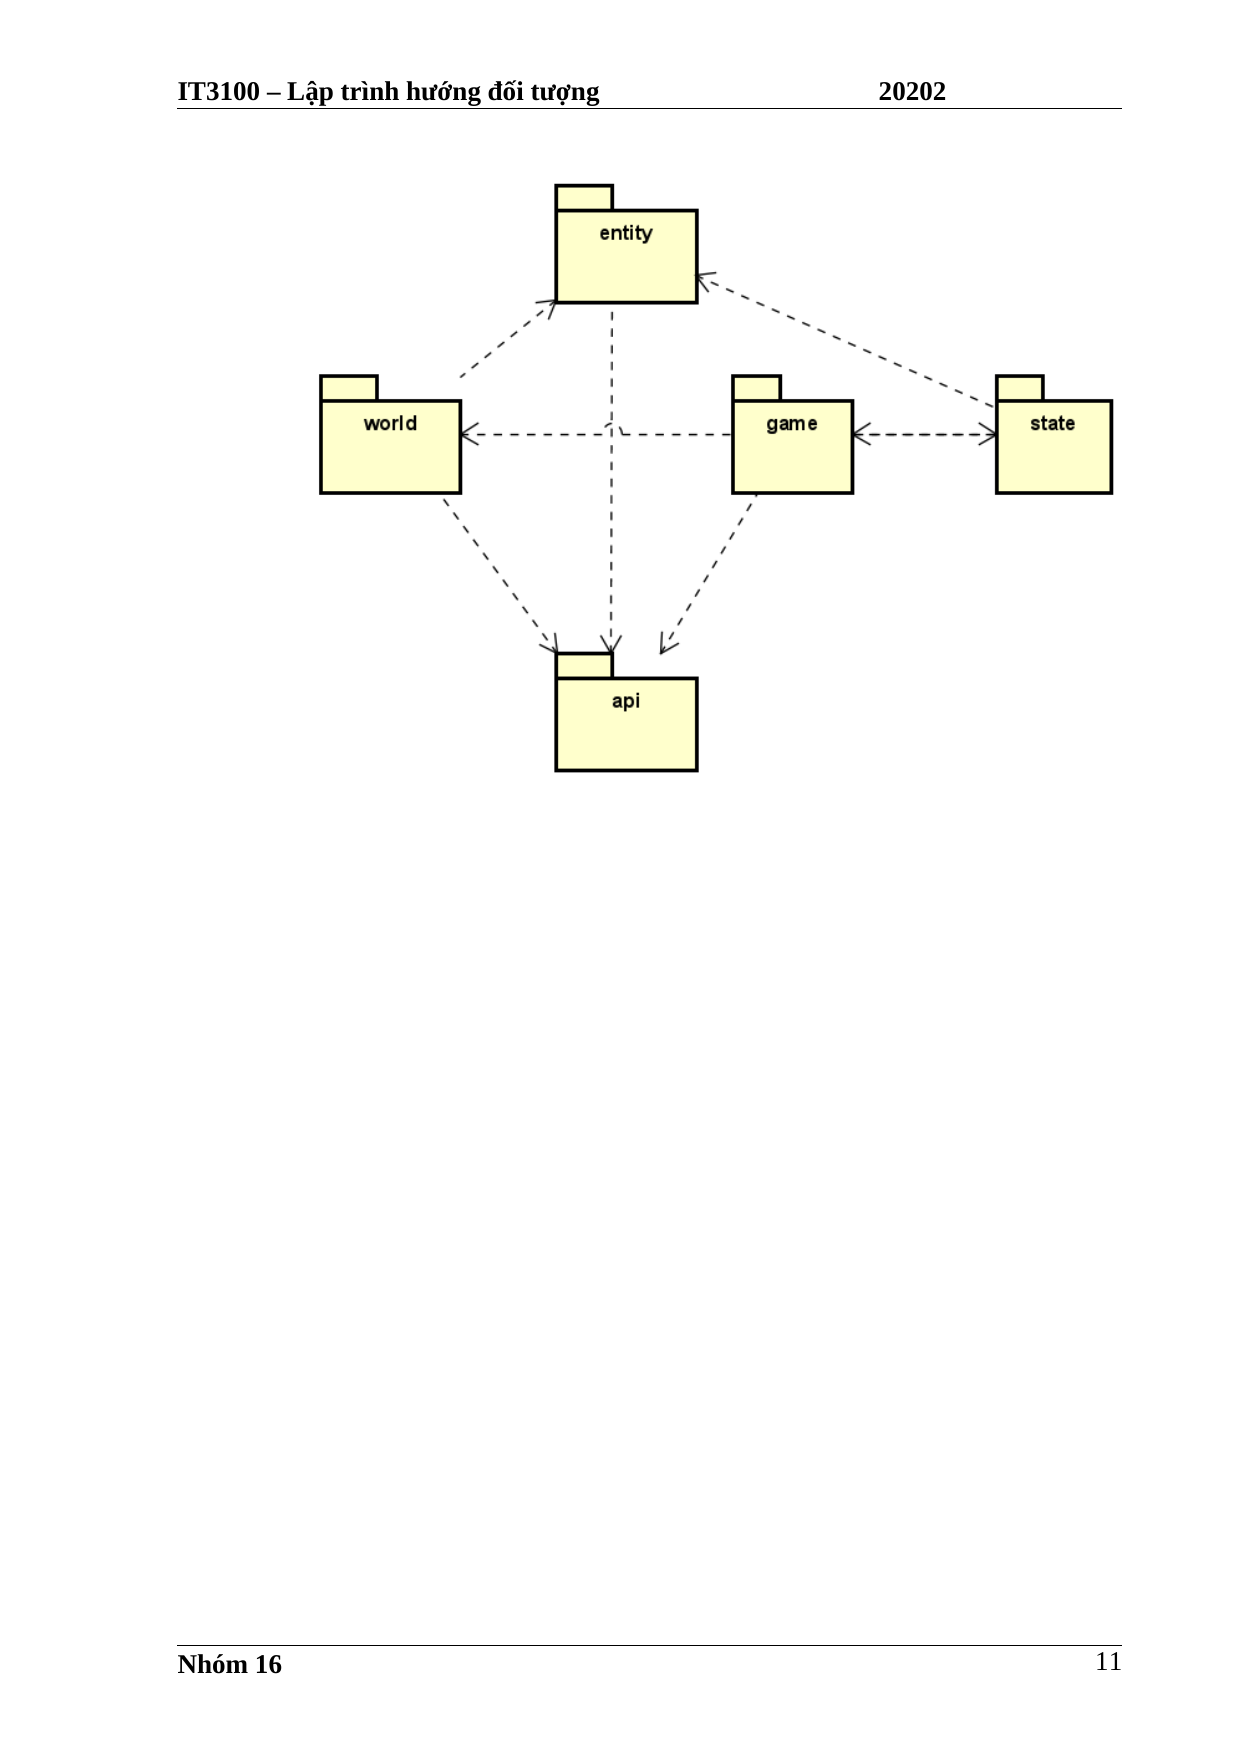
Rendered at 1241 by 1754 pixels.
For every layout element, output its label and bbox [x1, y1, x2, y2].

picture [252, 118, 1198, 877]
